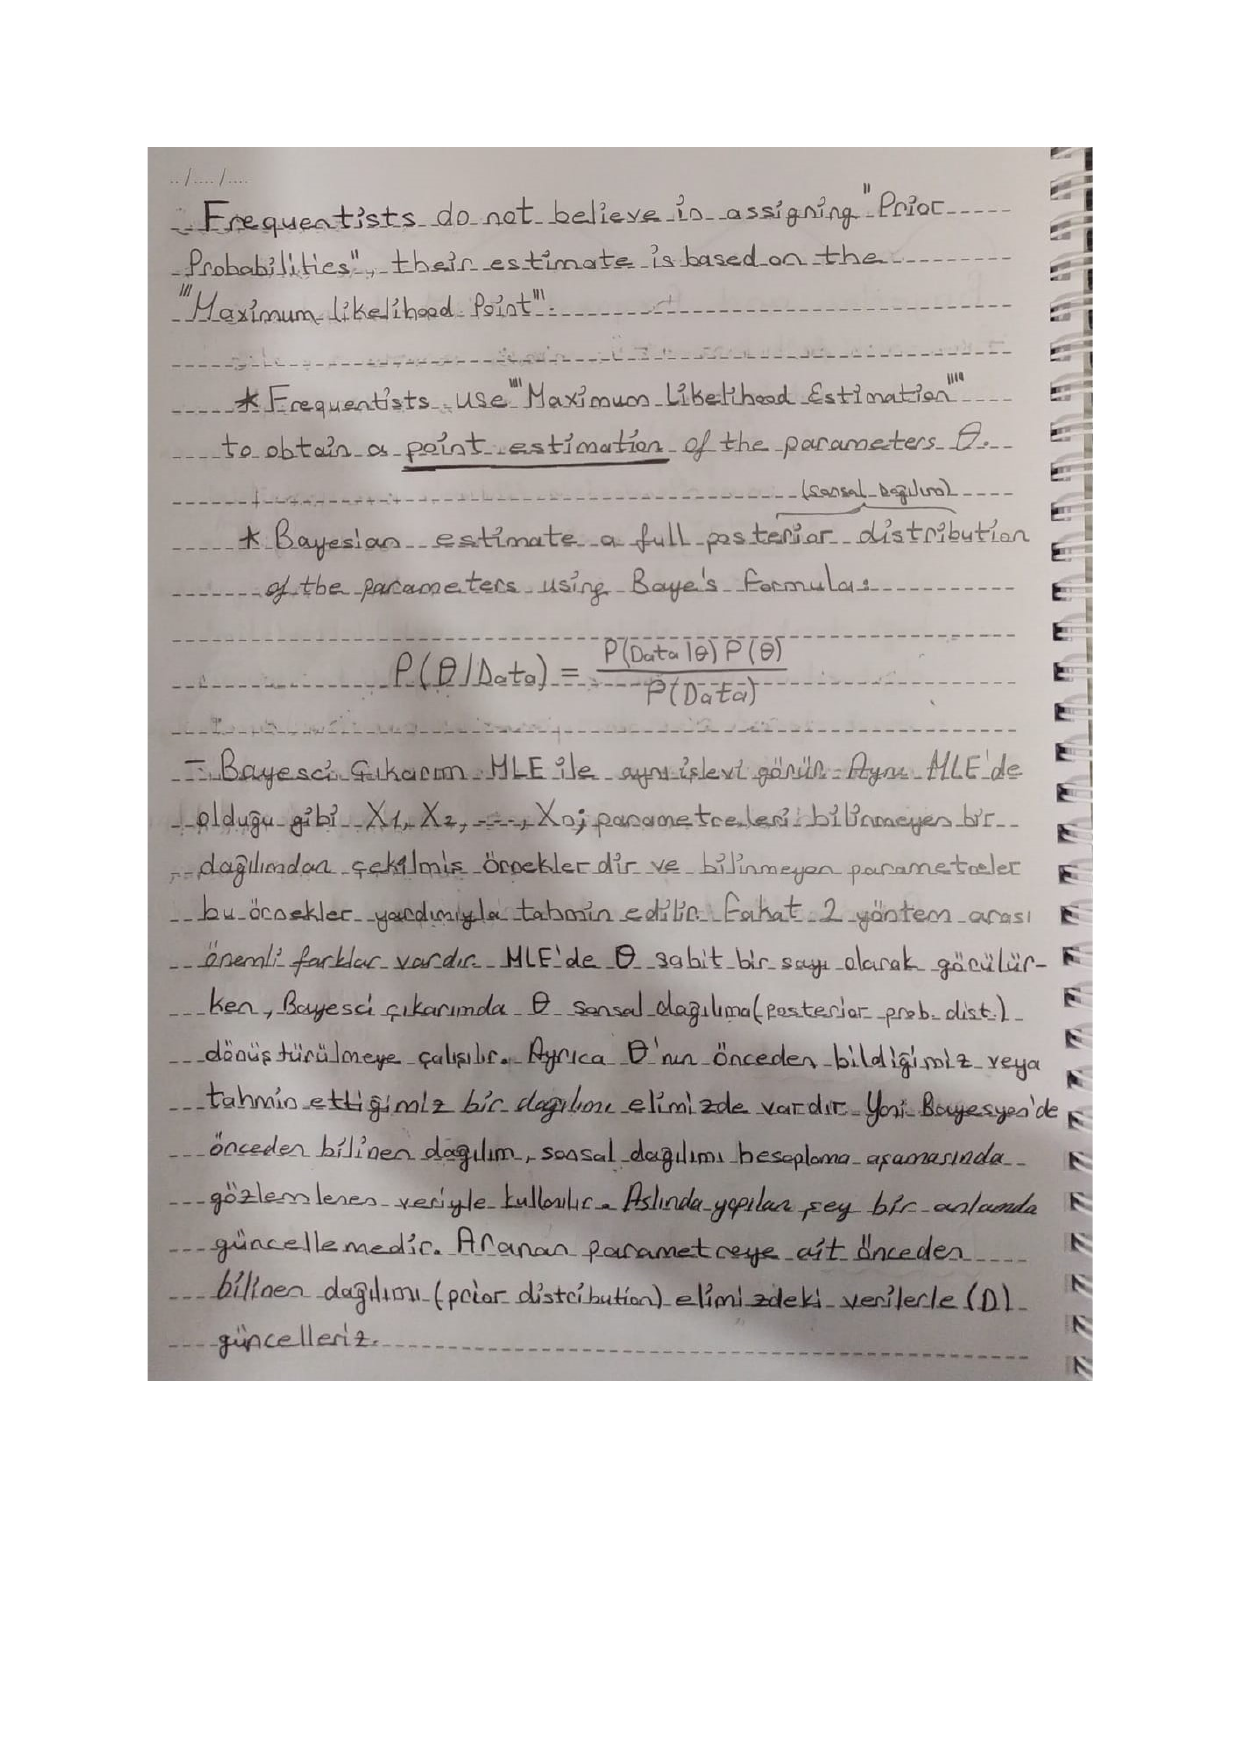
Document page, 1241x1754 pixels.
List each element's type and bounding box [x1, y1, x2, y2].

picture [147, 147, 1093, 1381]
